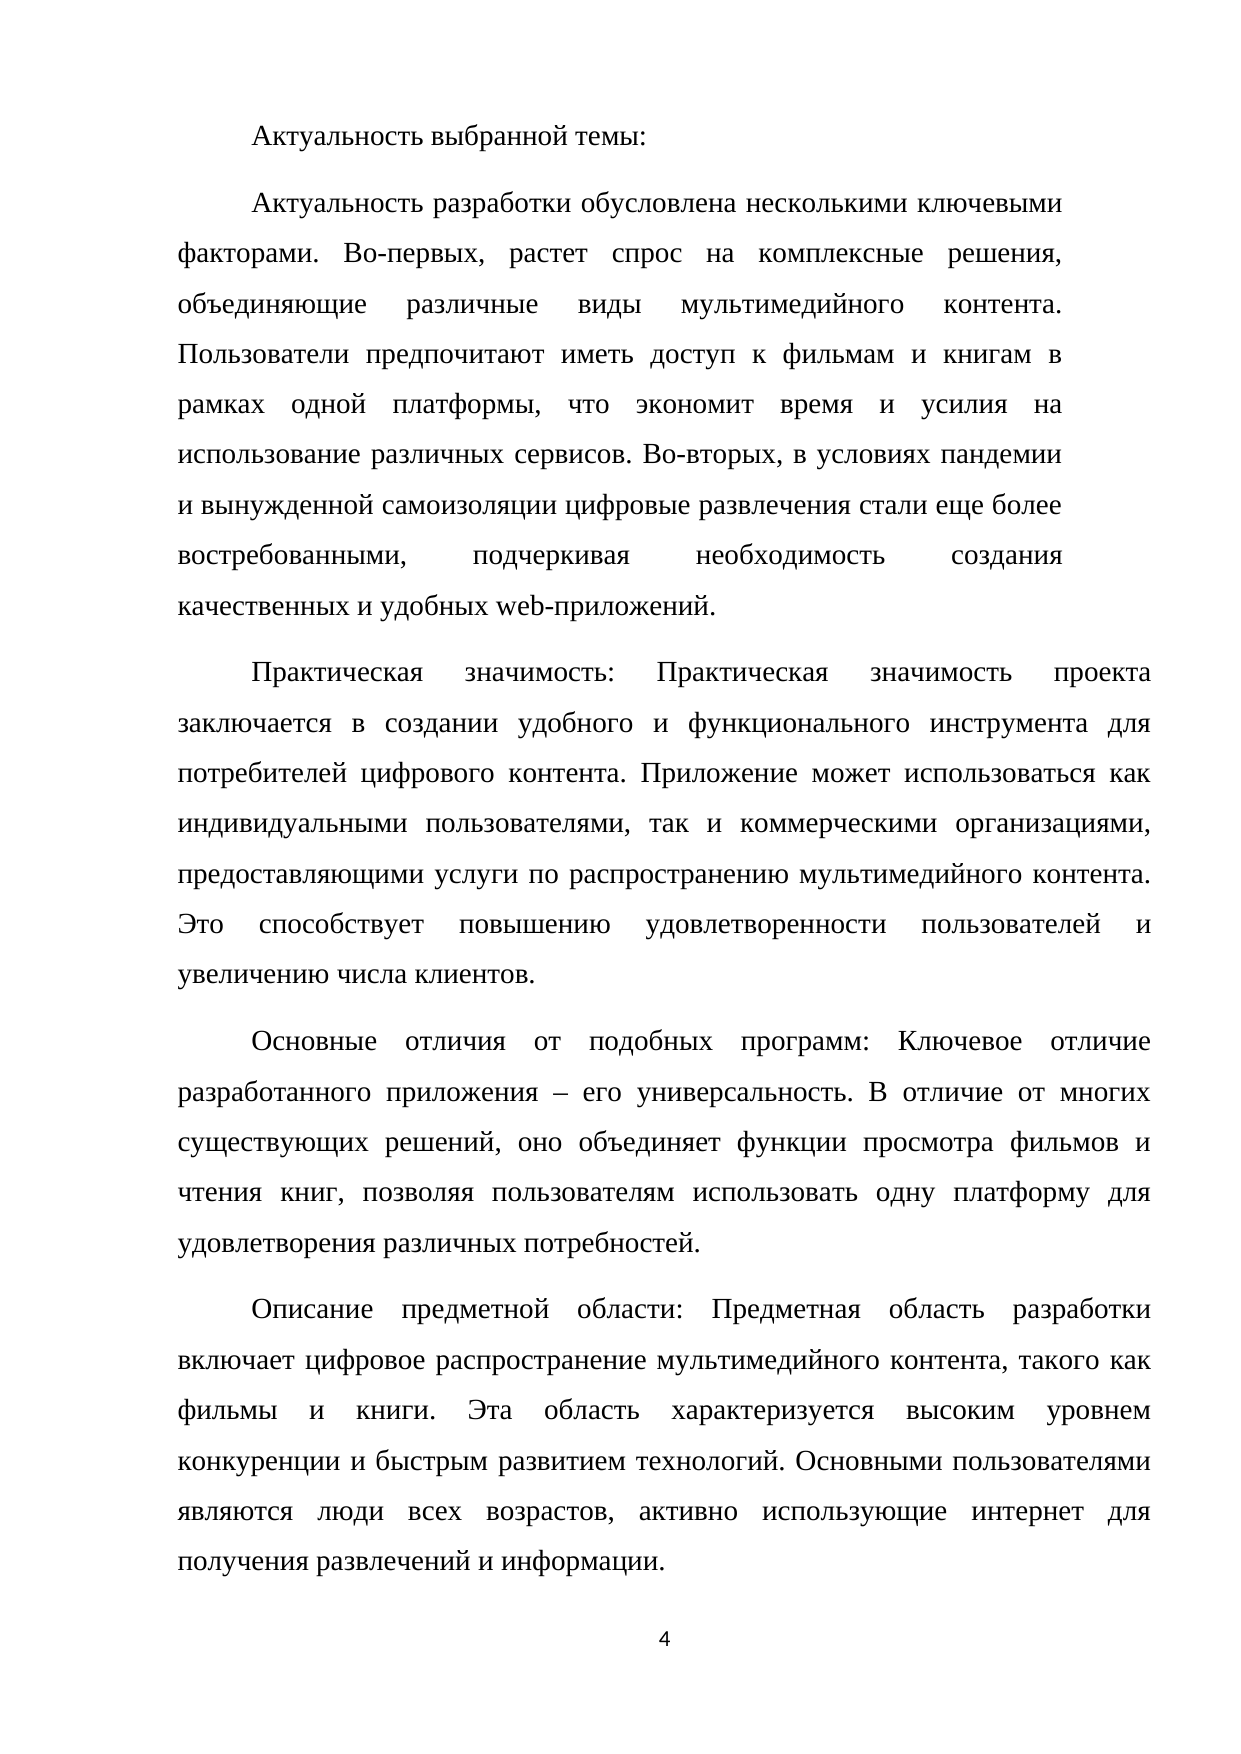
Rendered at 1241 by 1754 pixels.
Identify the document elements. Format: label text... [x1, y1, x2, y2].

text Актуальность разработки обусловлена несколькими ключевыми факторами. Во-первых, растет спрос на комплексные решения, объединяющие различные виды мультимедийного контента. Пользователи предпочитают иметь доступ к фильмам и книгам в рамках одной платформы, что экономит время и усилия на использование различных сервисов. Во-вторых, в условиях пандемии и вынужденной самоизоляции цифровые развлечения стали еще более востребованными, подчеркивая необходимость создания качественных и удобных web-приложений. [177, 185, 1063, 621]
text Актуальность выбранной темы: [177, 118, 1152, 152]
text Основные отличия от подобных программ: Ключевое отличие разработанного приложения – его универсальность. В отличие от многих существующих решений, оно объединяет функции просмотра фильмов и чтения книг, позволяя пользователям использовать одну платформу для удовлетворения различных потребностей. [177, 1023, 1152, 1258]
text Практическая значимость: Практическая значимость проекта заключается в создании удобного и функционального инструмента для потребителей цифрового контента. Приложение может использоваться как индивидуальными пользователями, так и коммерческими организациями, предоставляющими услуги по распространению мультимедийного контента. Это способствует повышению удовлетворенности пользователей и увеличению числа клиентов. [177, 654, 1152, 990]
text Описание предметной области: Предметная область разработки включает цифровое распространение мультимедийного контента, такого как фильмы и книги. Эта область характеризуется высоким уровнем конкуренции и быстрым развитием технологий. Основными пользователями являются люди всех возрастов, активно использующие интернет для получения развлечений и информации. [177, 1292, 1152, 1577]
